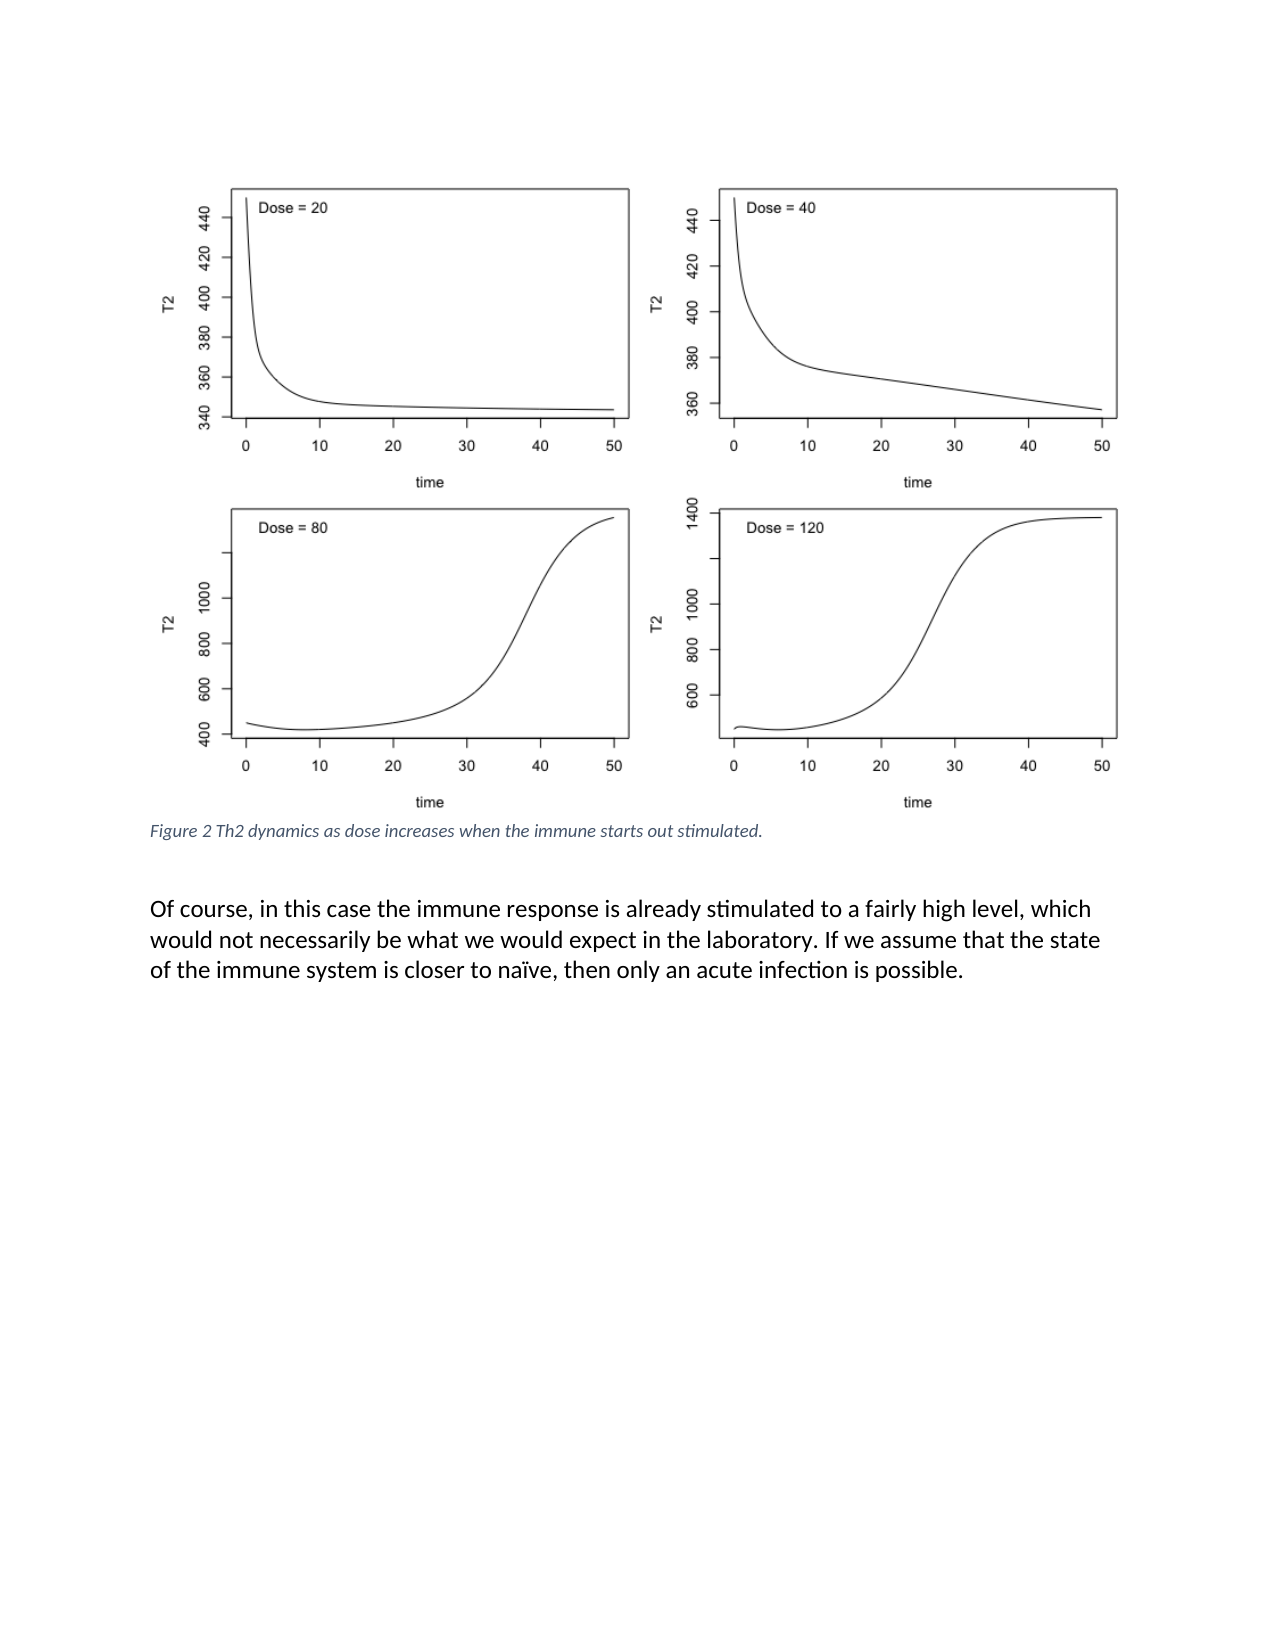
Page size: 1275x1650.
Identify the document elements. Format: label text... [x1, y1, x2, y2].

picture [150, 180, 1125, 820]
text Of course, in this case the immune response is already stimulated to a fairly high level, which would not necessarily be what we would expect in the laboratory. If we assume that the state of the immune system is closer to naïve, then only an acute infection is possible. [150, 893, 1125, 985]
